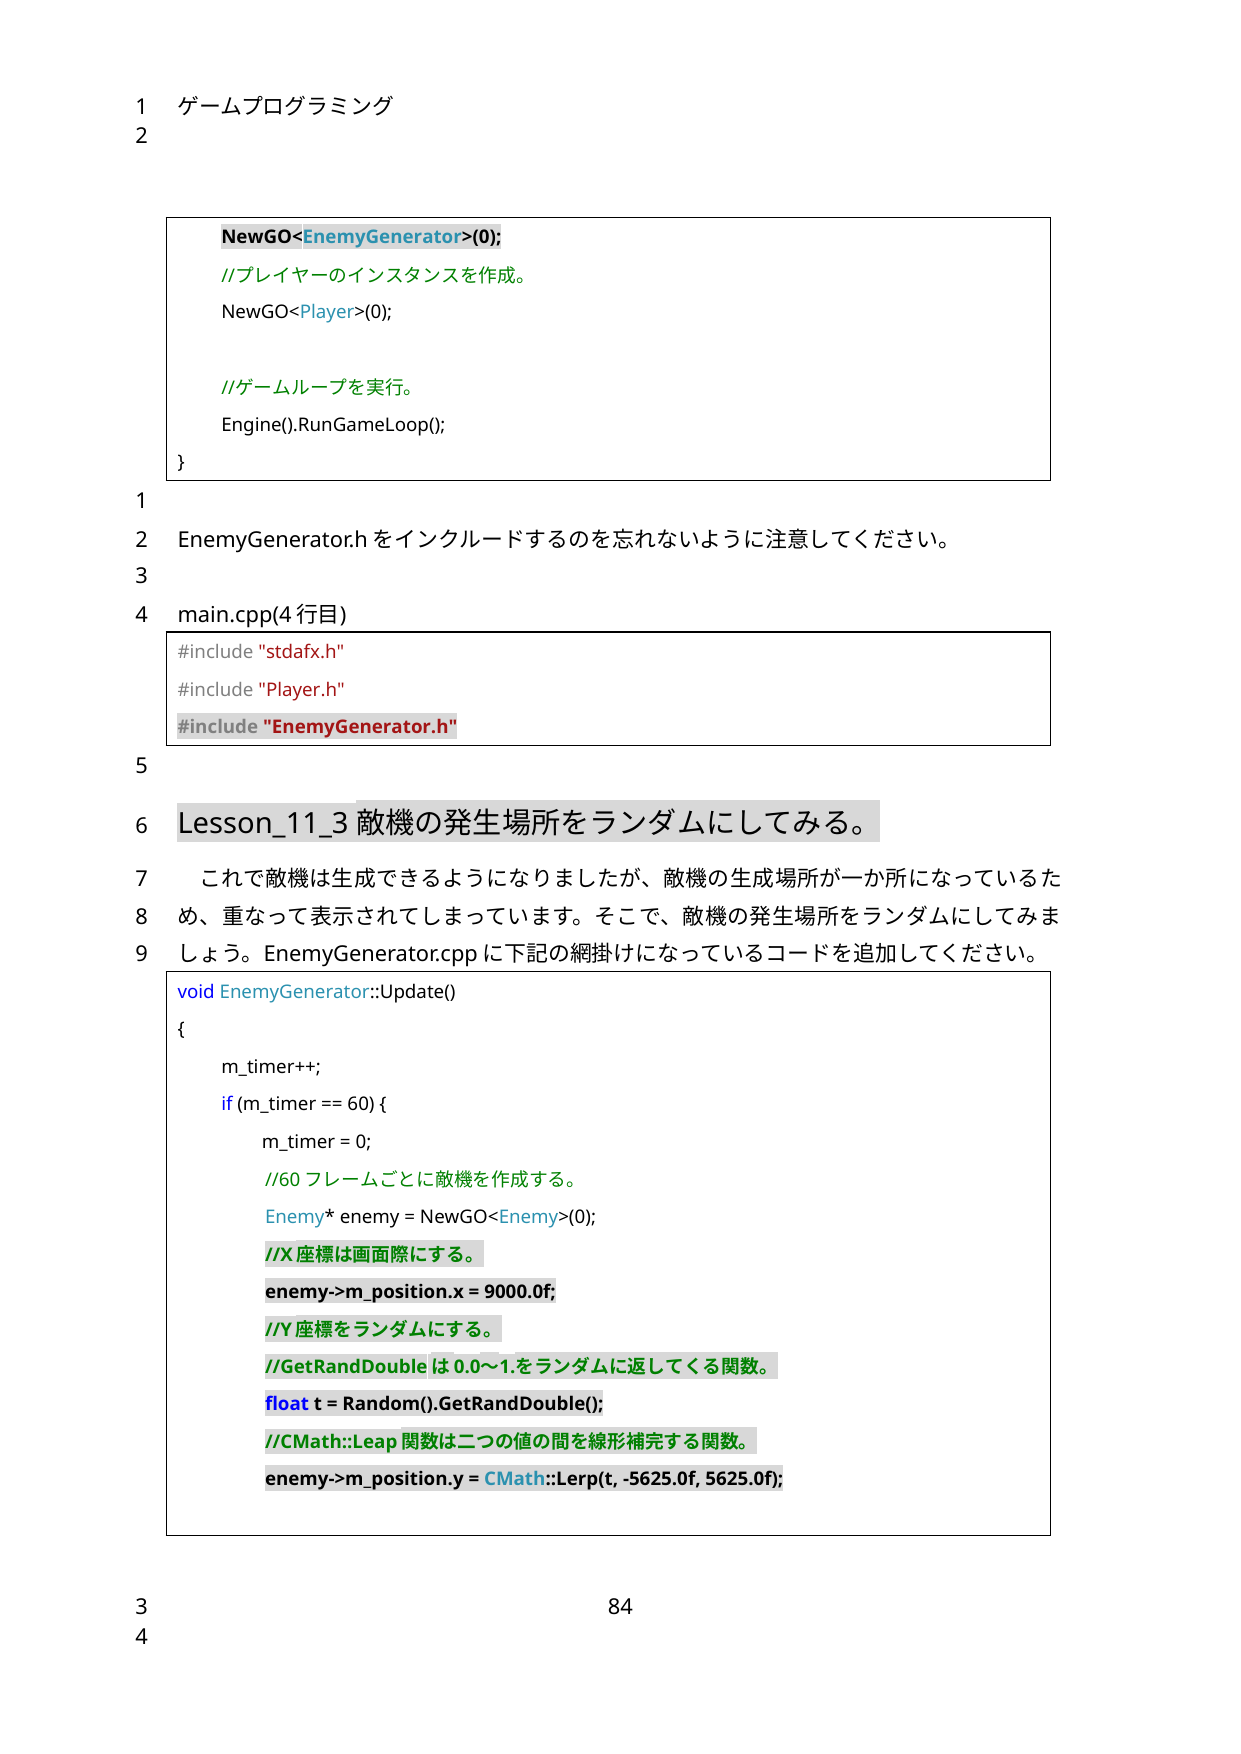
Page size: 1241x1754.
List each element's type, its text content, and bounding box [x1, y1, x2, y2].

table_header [167, 972, 1050, 1534]
text これで敵機は生成できるようになりましたが、敵機の生成場所が一か所になっているため、重なって表示されてしまっています。そこで、敵機の発生場所をランダムにしてみましょう。EnemyGenerator.cppに下記の網掛けになっているコードを追加してください。 [177, 858, 1063, 971]
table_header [167, 218, 1050, 480]
text main.cpp(4行目) [177, 594, 1063, 631]
table_header #include "stdafx.h" #include "Player.h" #include "EnemyGenerator.h" [167, 633, 1050, 745]
text EnemyGenerator.hをインクルードするのを忘れないように注意してください。 [177, 519, 1063, 556]
subtitle Lesson_11_3 敵機の発生場所をランダムにしてみる。 [177, 783, 1063, 858]
